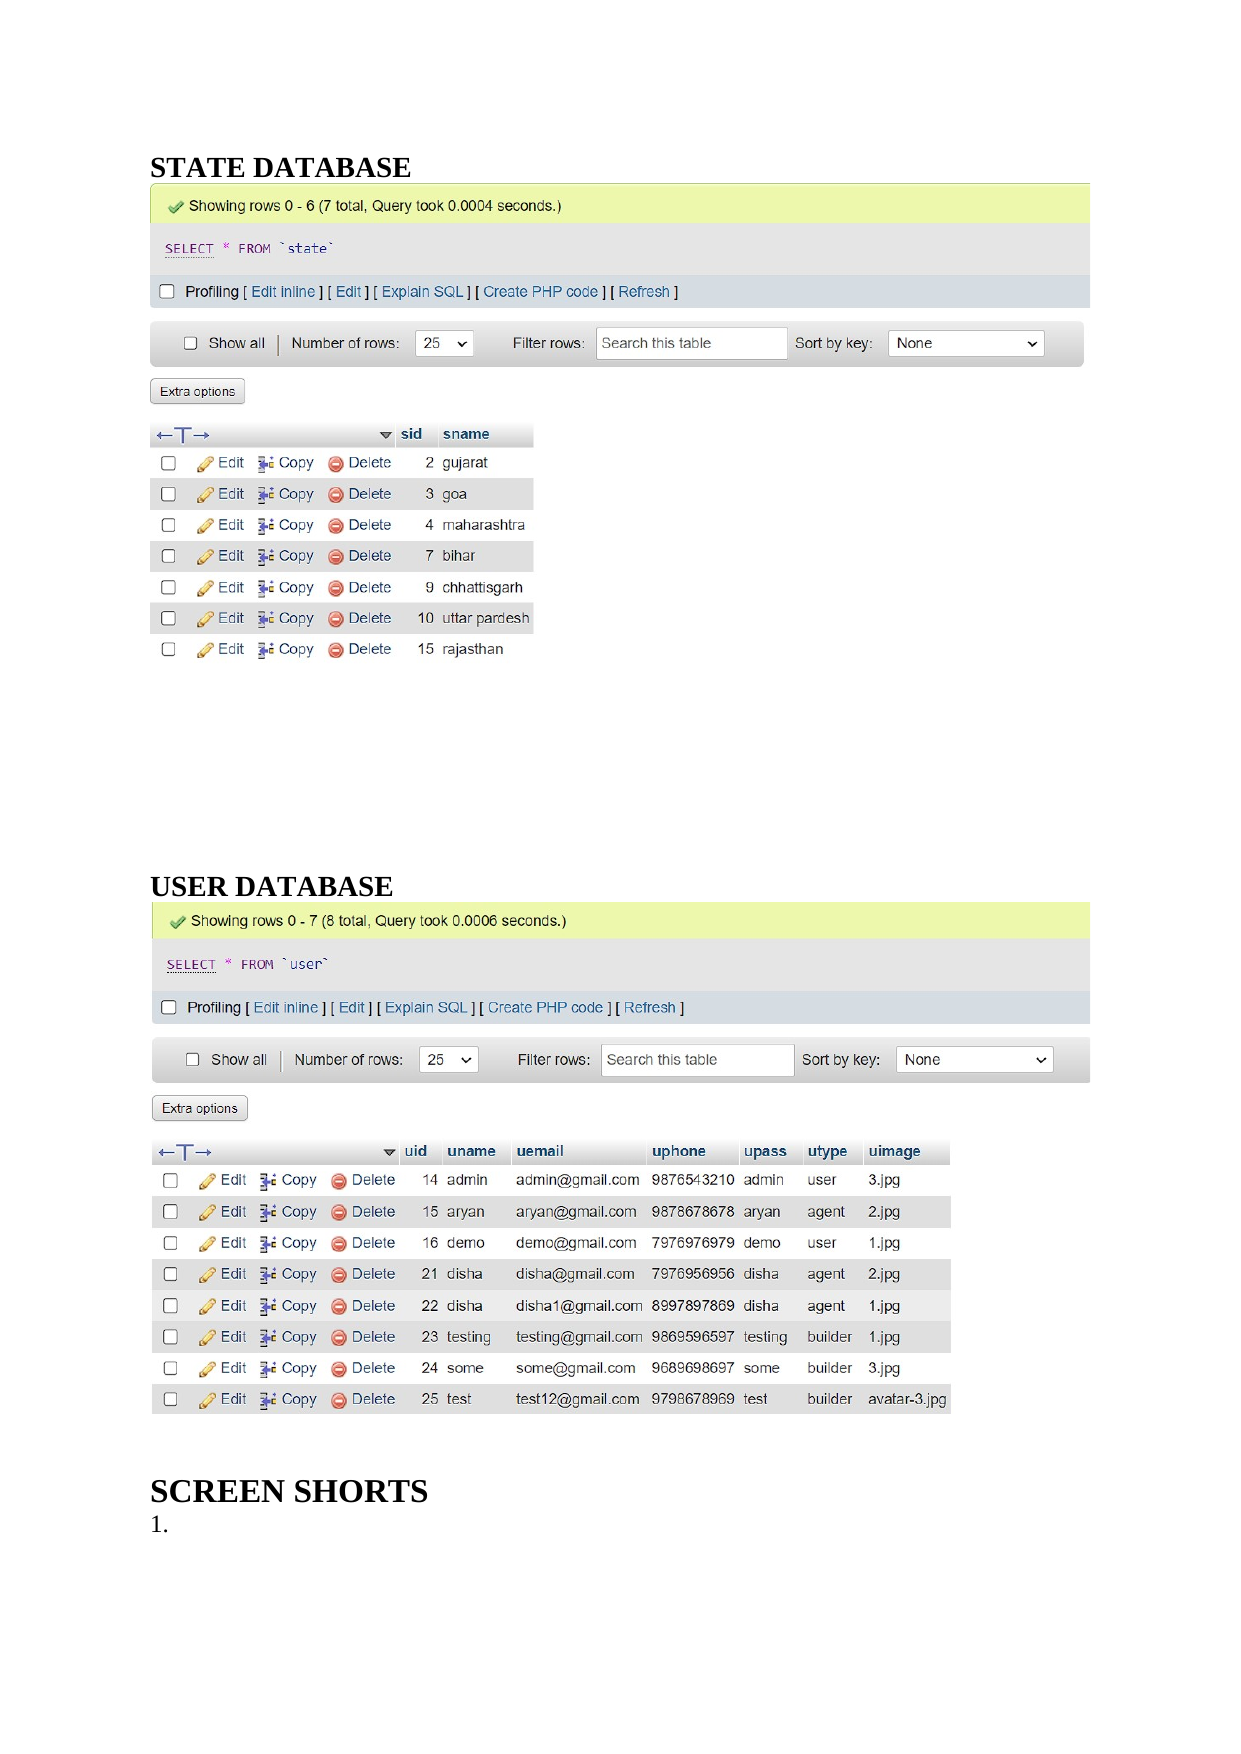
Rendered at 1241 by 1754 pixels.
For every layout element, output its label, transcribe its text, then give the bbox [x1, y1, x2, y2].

text 1. [150, 1509, 1090, 1538]
text USER DATABASE [150, 869, 1090, 902]
picture [150, 183, 1091, 668]
picture [150, 902, 1091, 1414]
text SCREEN SHORTS [150, 1471, 1090, 1509]
text STATE DATABASE [150, 150, 1090, 183]
